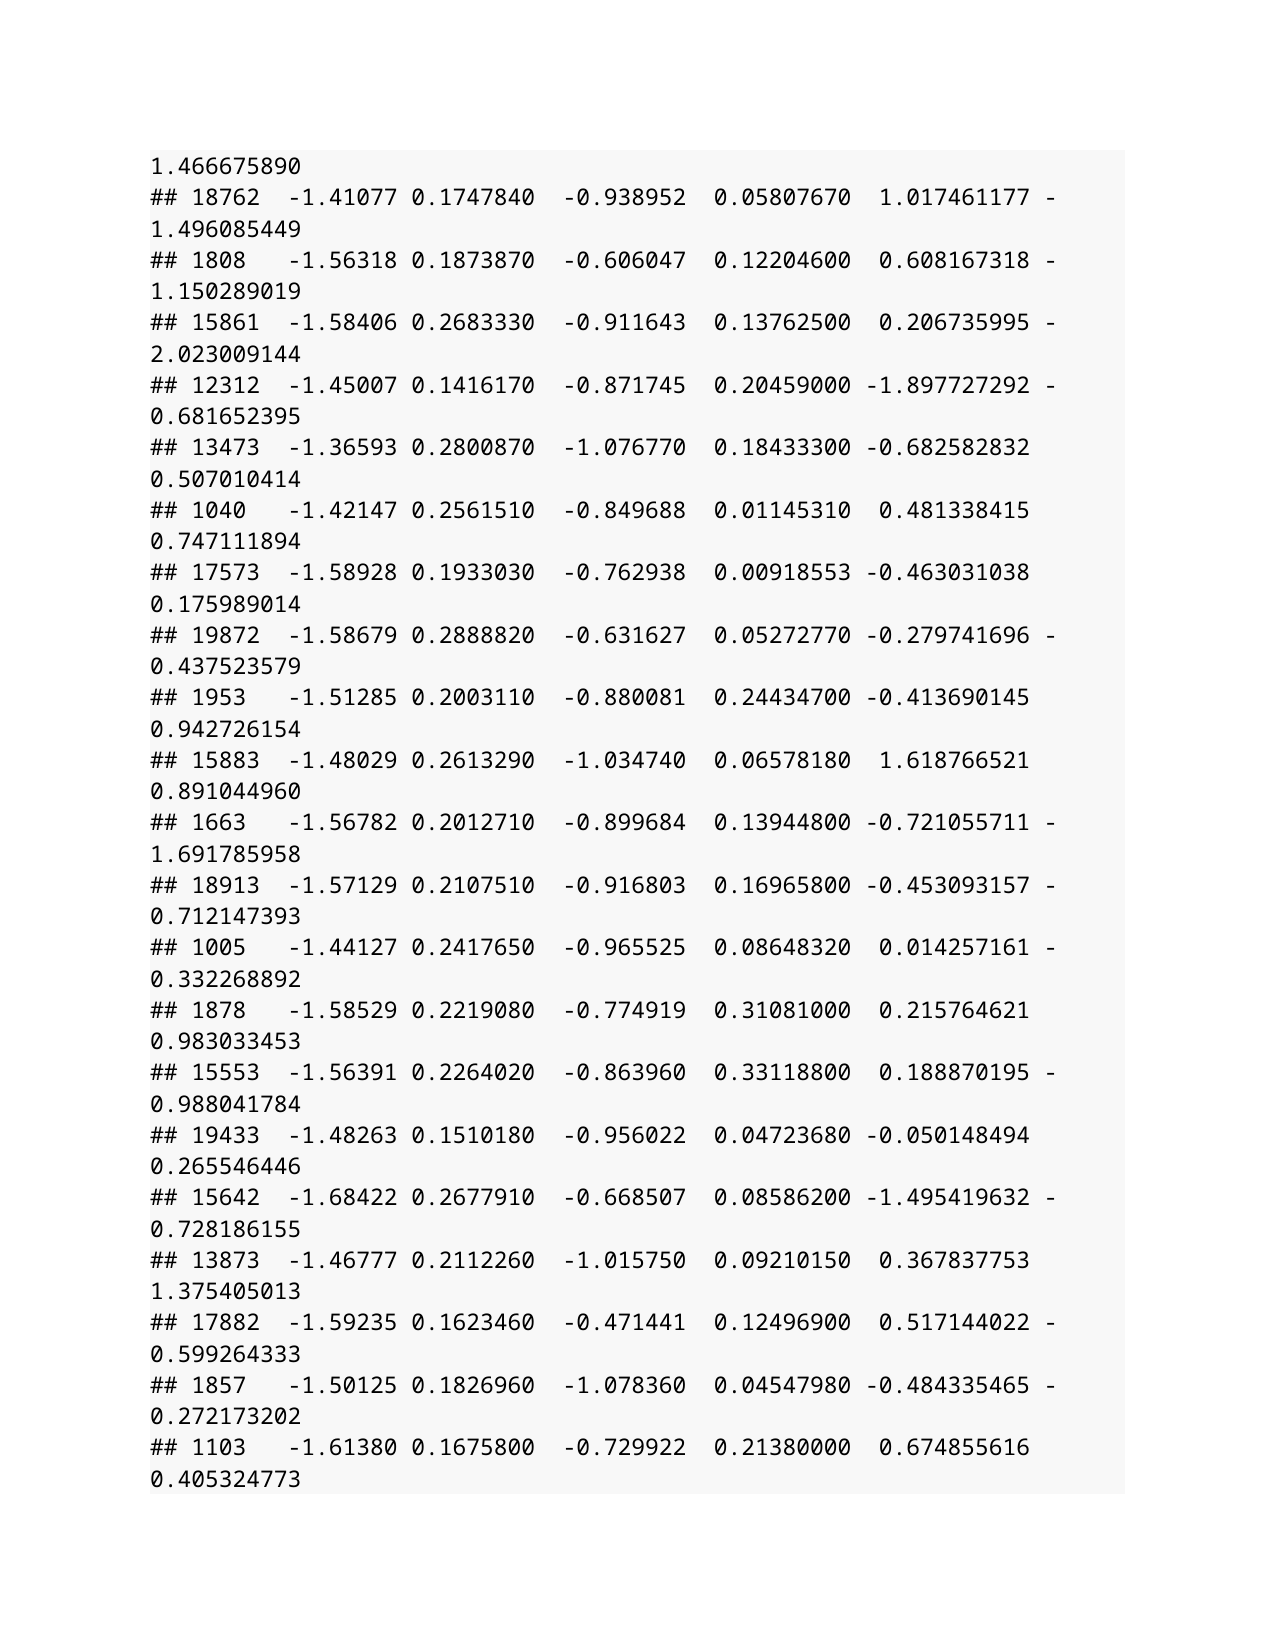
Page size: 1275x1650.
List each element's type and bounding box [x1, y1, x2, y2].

text [150, 150, 1125, 1494]
